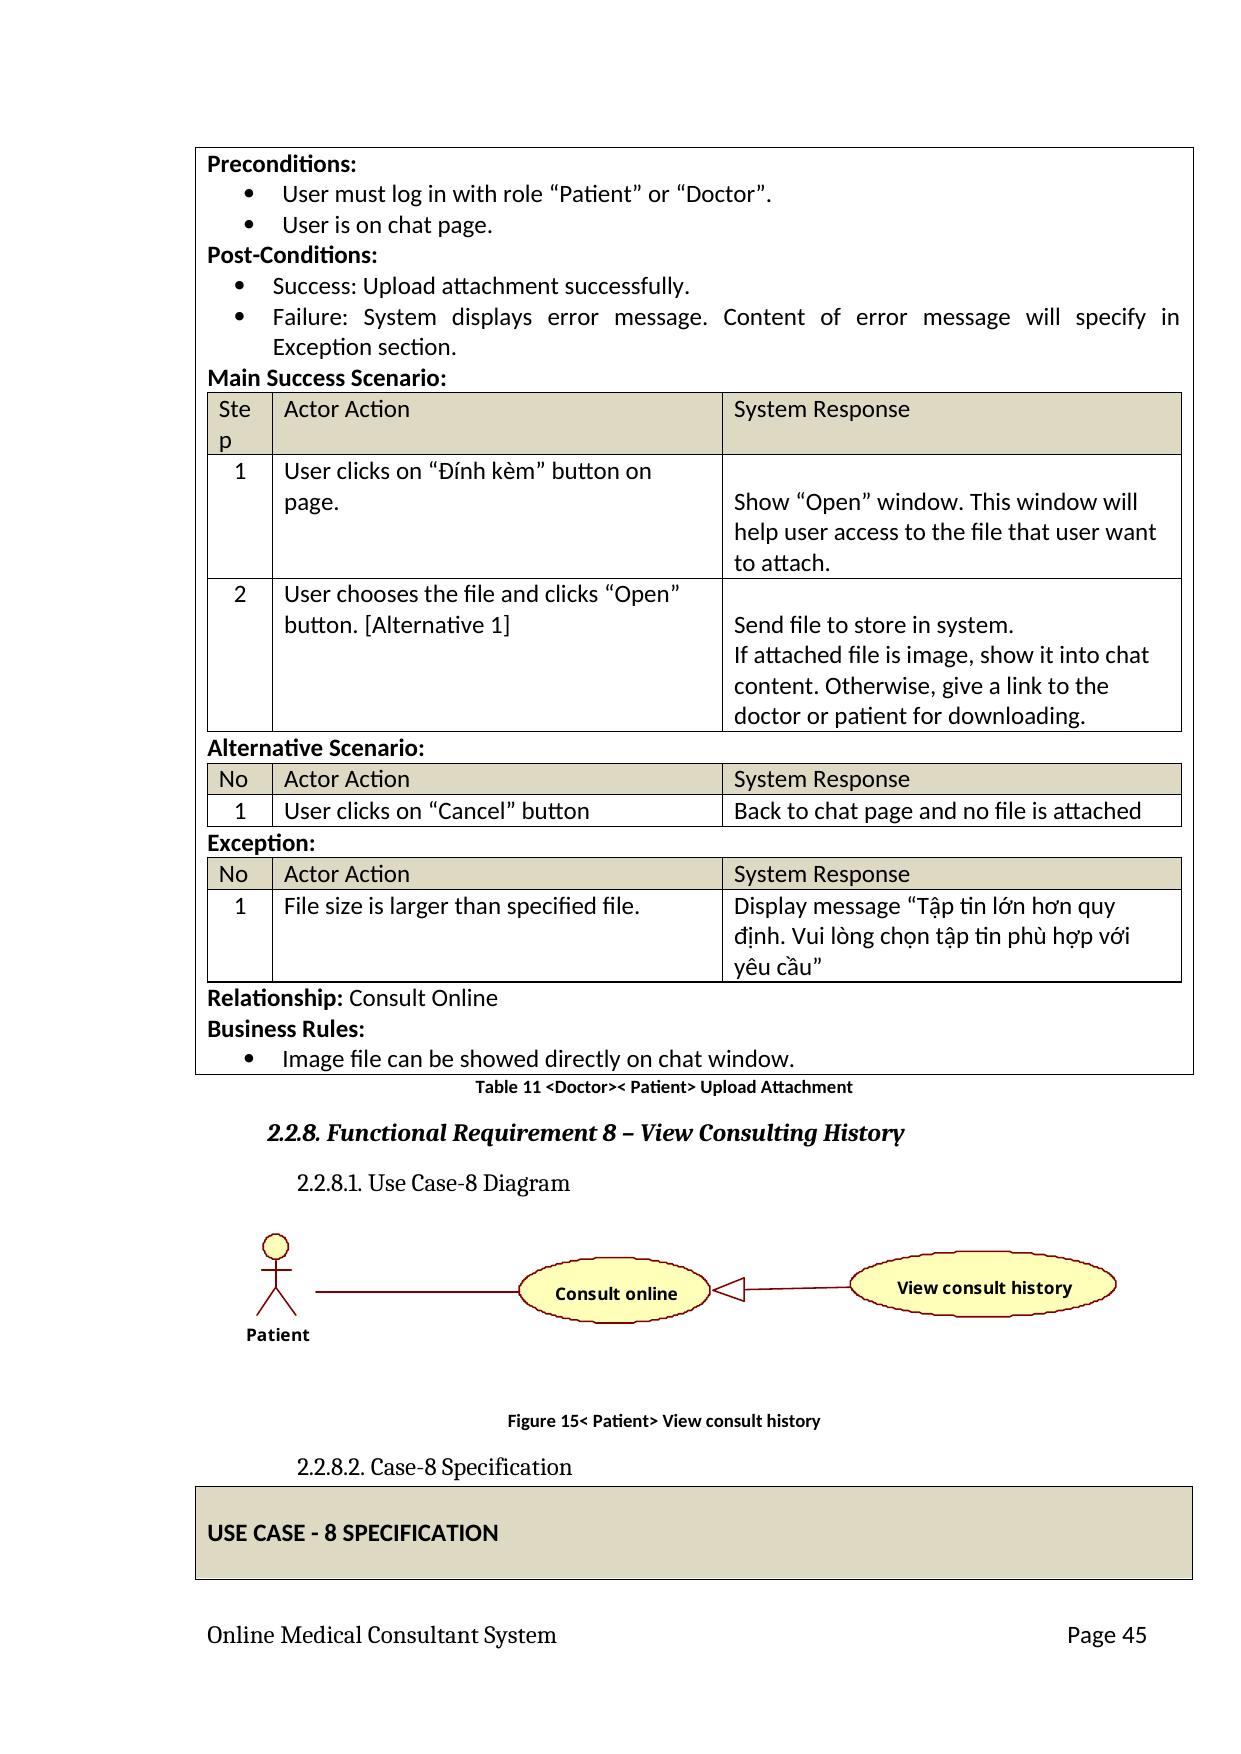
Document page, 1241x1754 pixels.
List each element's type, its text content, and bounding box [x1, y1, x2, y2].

subtitle Case-8 Specification [282, 1453, 1122, 1482]
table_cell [196, 148, 1193, 1074]
text Figure < Patient> View consult history [207, 1409, 1122, 1432]
subtitle Functional Requirement 8 – View Consulting History [267, 1119, 1122, 1148]
subtitle Use Case-8 Diagram [282, 1168, 1122, 1197]
table_header USE CASE - 8 SPECIFICATION [196, 1487, 1192, 1578]
text Table <Doctor>< Patient> Upload Attachment [207, 1075, 1122, 1098]
